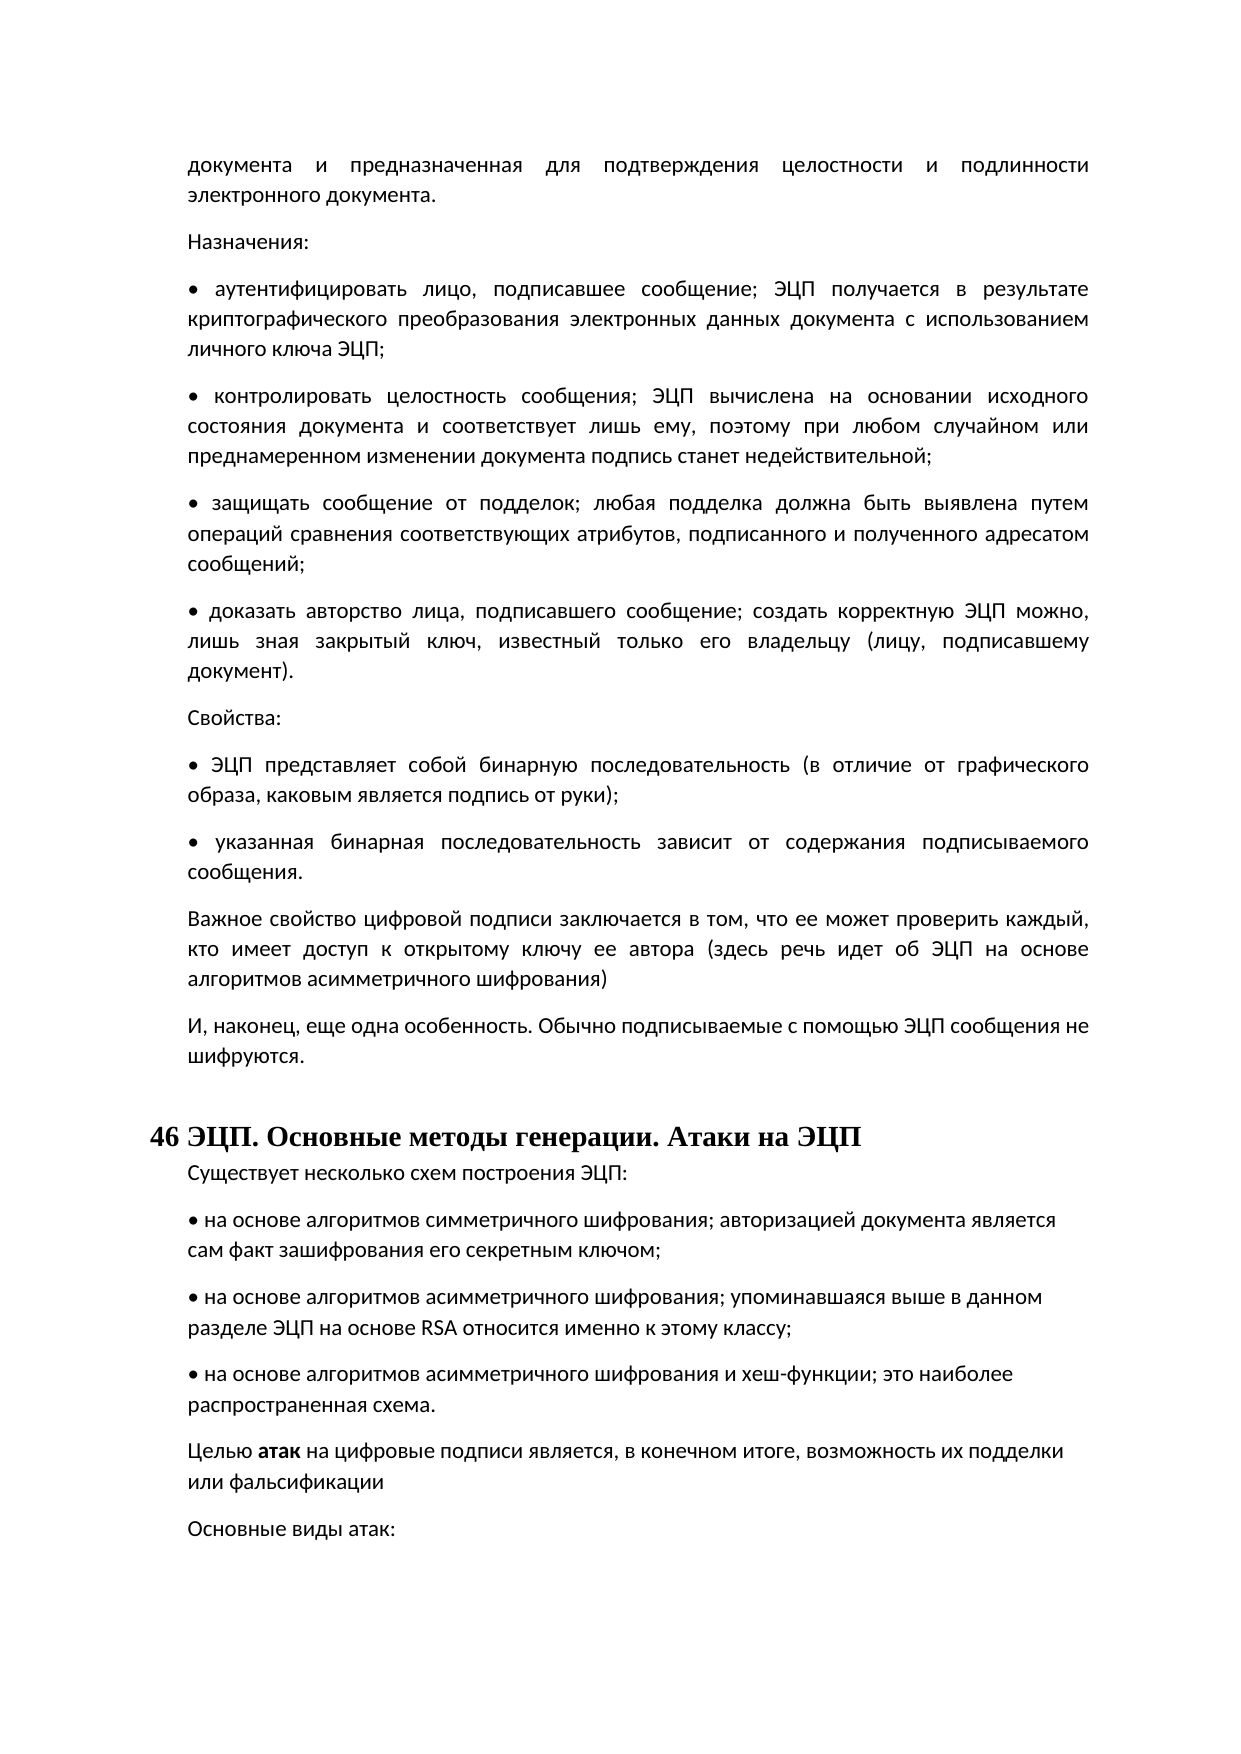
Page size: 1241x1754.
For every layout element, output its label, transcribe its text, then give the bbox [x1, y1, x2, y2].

text • контролировать целостность сообщения; ЭЦП вычислена на основании исходного состояния документа и соответствует лишь ему, поэтому при любом случайном или преднамеренном изменении документа подпись станет недействительной; [187, 381, 1090, 470]
text • защищать сообщение от подделок; любая подделка должна быть выявлена путем операций сравнения соответствующих атрибутов, подписанного и полученного адресатом сообщений; [187, 488, 1090, 577]
text • аутентифицировать лицо, подписавшее сообщение; ЭЦП получается в результате криптографического преобразования электронных данных документа с использованием личного ключа ЭЦП; [187, 274, 1090, 362]
subtitle 46 ЭЦП. Основные методы генерации. Атаки на ЭЦП [150, 1119, 1090, 1152]
text Существует несколько схем построения ЭЦП: [187, 1158, 1090, 1187]
text Свойства: [187, 703, 1090, 731]
text • ЭЦП представляет собой бинарную последовательность (в отличие от графического образа, каковым является подпись от руки); [187, 750, 1090, 808]
text • на основе алгоритмов симметричного шифрования; авторизацией документа является сам факт зашифрования его секретным ключом; [187, 1205, 1090, 1264]
text • доказать авторство лица, подписавшего сообщение; создать корректную ЭЦП можно, лишь зная закрытый ключ, известный только его владельцу (лицу, подписавшему документ). [187, 596, 1090, 684]
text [187, 150, 1090, 208]
text • на основе алгоритмов асимметричного шифрования и хеш-функции; это наиболее распространенная схема. [187, 1359, 1090, 1418]
text Важное свойство цифровой подписи заключается в том, что ее может проверить каждый, кто имеет доступ к открытому ключу ее автора (здесь речь идет об ЭЦП на основе алгоритмов асимметричного шифрования) [187, 904, 1090, 993]
text • на основе алгоритмов асимметричного шифрования; упоминавшаяся выше в данном разделе ЭЦП на основе RSA относится именно к этому классу; [187, 1282, 1090, 1341]
text Назначения: [187, 227, 1090, 255]
text • указанная бинарная последовательность зависит от содержания подписываемого сообщения. [187, 827, 1090, 885]
text И, наконец, еще одна особенность. Обычно подписываемые с помощью ЭЦП сообщения не шифруются. [187, 1011, 1090, 1070]
text Основные виды атак: [187, 1514, 1090, 1542]
text Целью атак на цифровые подписи является, в конечном итоге, возможность их подделки или фальсификации [187, 1437, 1090, 1495]
